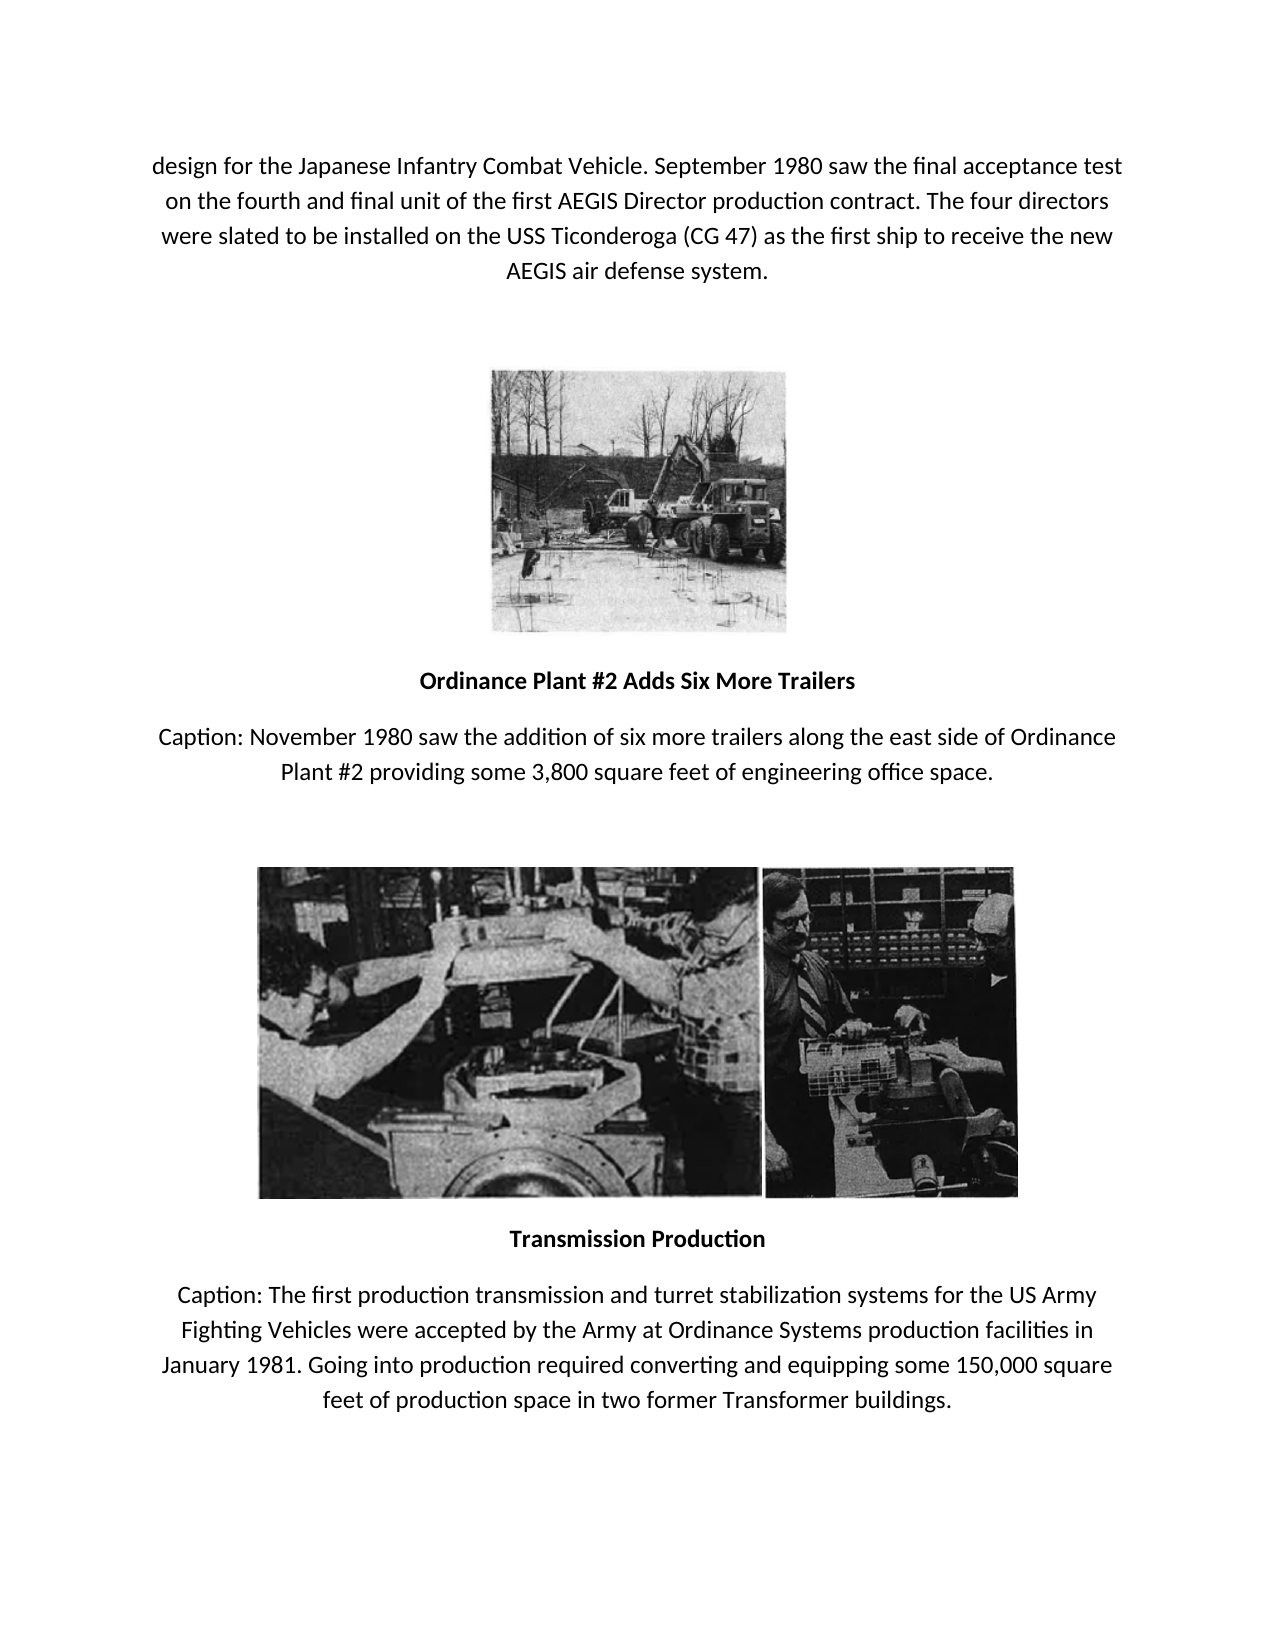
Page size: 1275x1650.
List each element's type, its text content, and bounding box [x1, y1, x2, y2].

text Caption: November 1980 saw the addition of six more trailers along the east side of Ordinance Plant #2 providing some 3,800 square feet of engineering office space. [150, 721, 1125, 787]
text Caption: The first production transmission and turret stabilization systems for the US Army Fighting Vehicles were accepted by the Army at Ordinance Systems production facilities in January 1981. Going into production required converting and equipping some 150,000 square feet of production space in two former Transformer buildings. [150, 1279, 1125, 1415]
text Ordinance Plant #2 Adds Six More Trailers [150, 665, 1125, 696]
text Transmission Production [150, 1223, 1125, 1254]
picture [257, 867, 1018, 1199]
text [150, 150, 1125, 286]
picture [486, 366, 789, 641]
